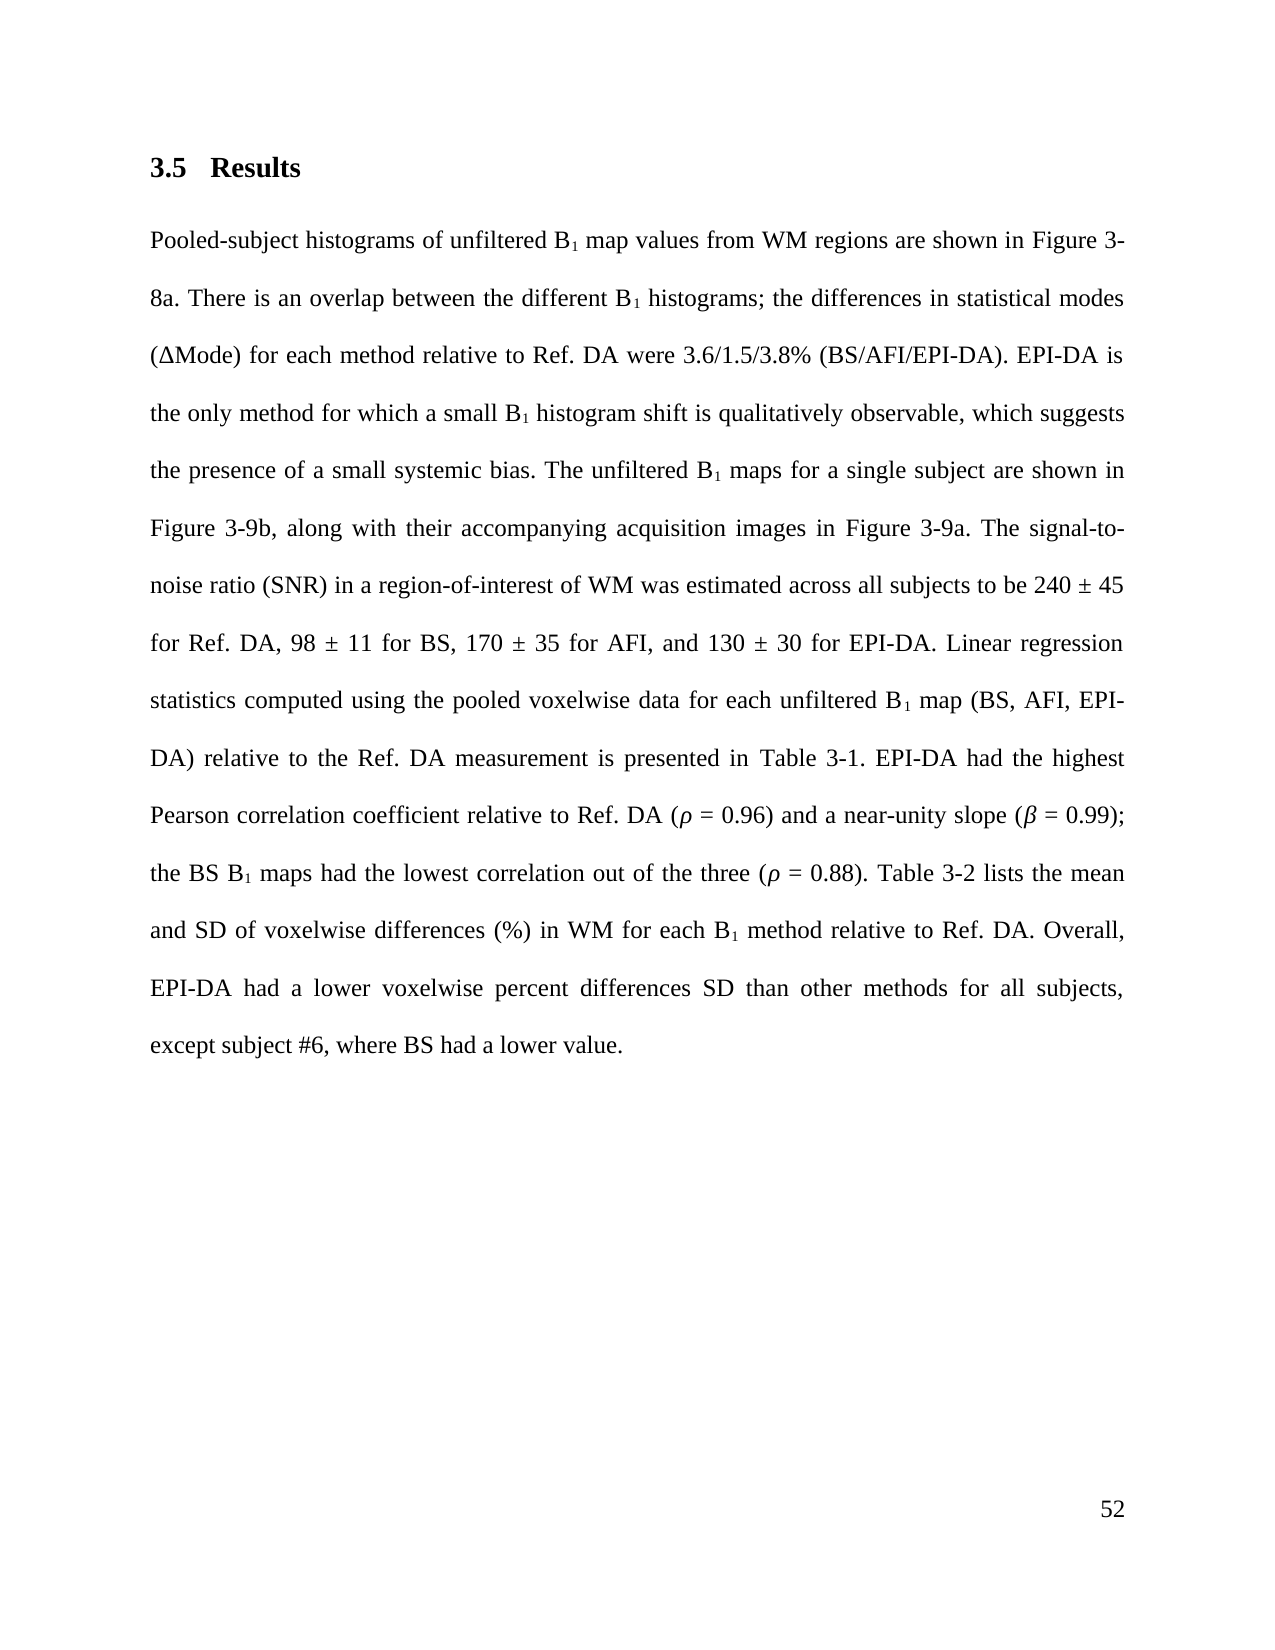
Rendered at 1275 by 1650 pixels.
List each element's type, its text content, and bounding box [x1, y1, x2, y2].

subtitle Results [150, 150, 1125, 183]
